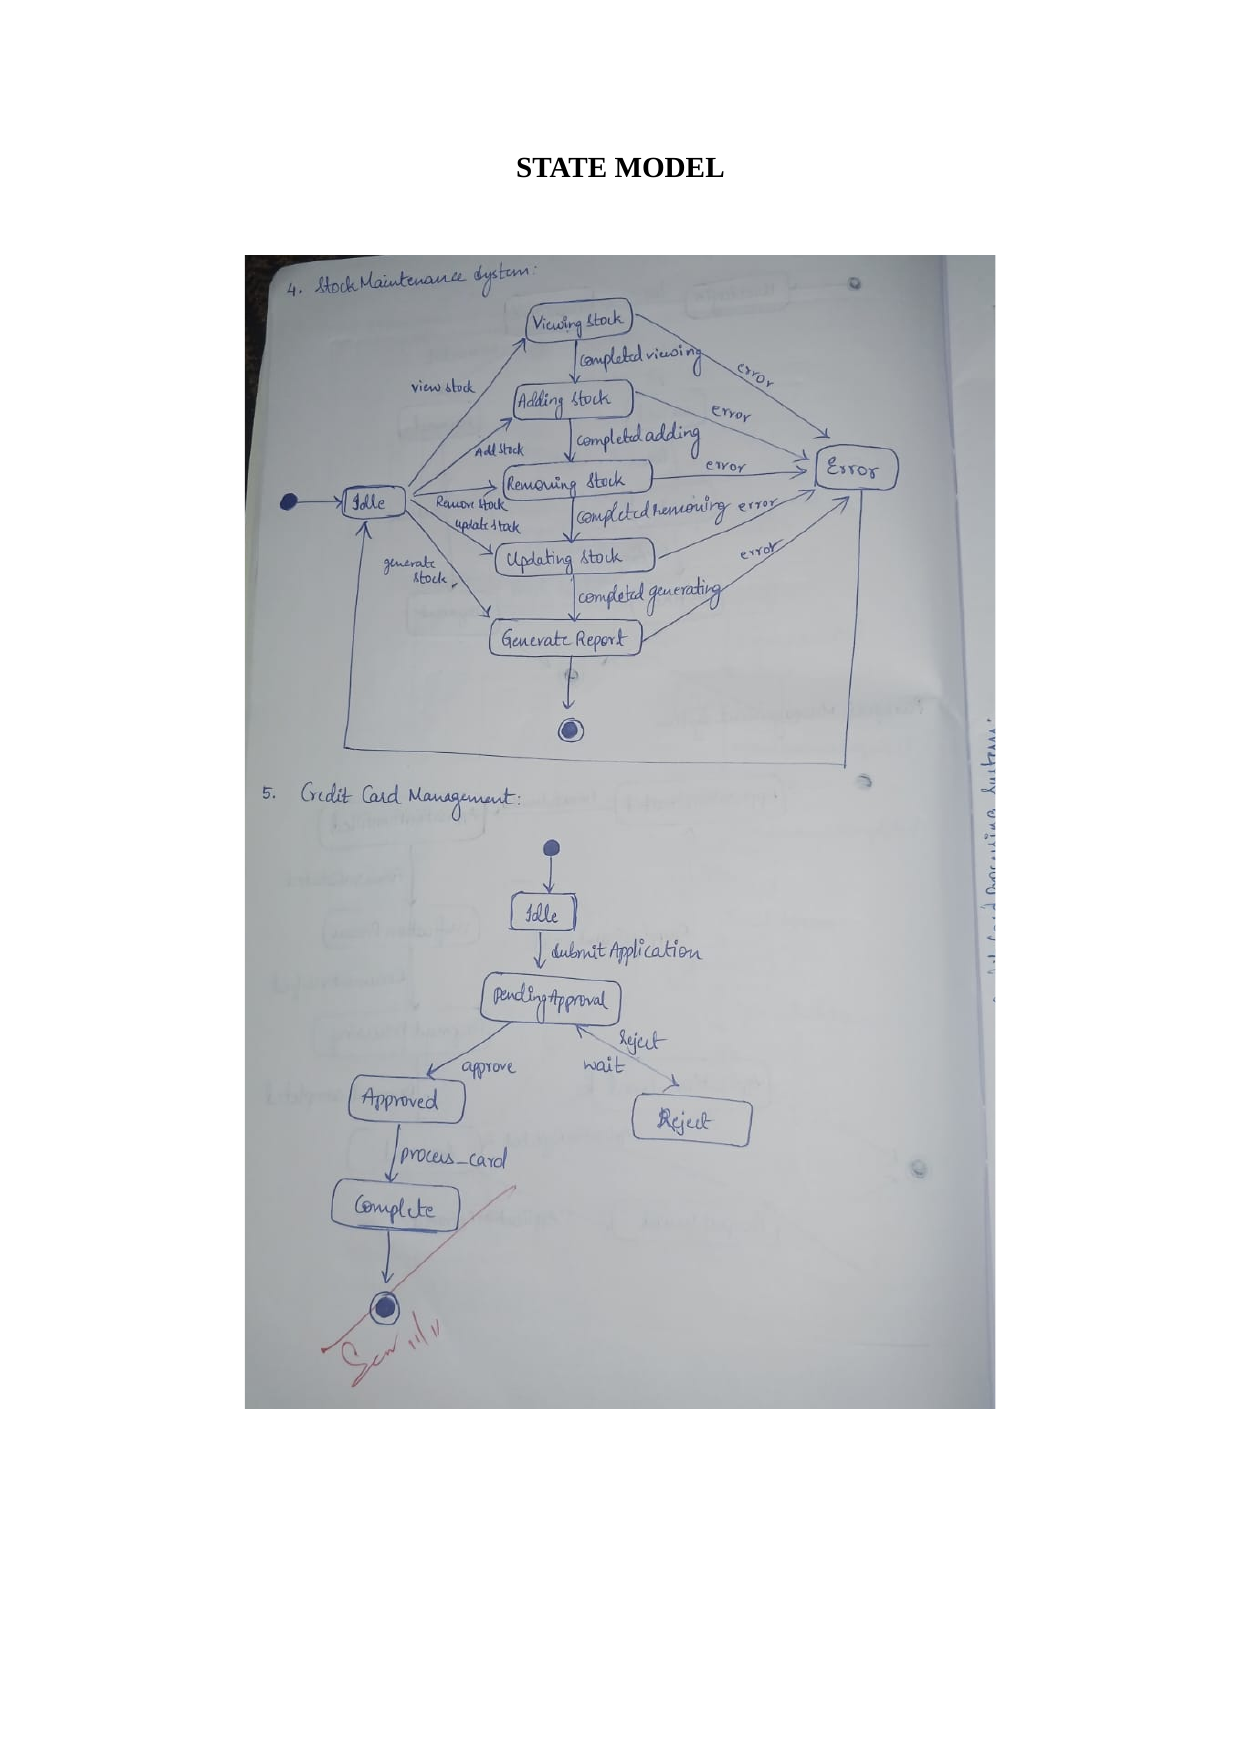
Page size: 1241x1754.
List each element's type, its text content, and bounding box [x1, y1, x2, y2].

picture [244, 255, 996, 1409]
text STATE MODEL [150, 150, 1090, 183]
